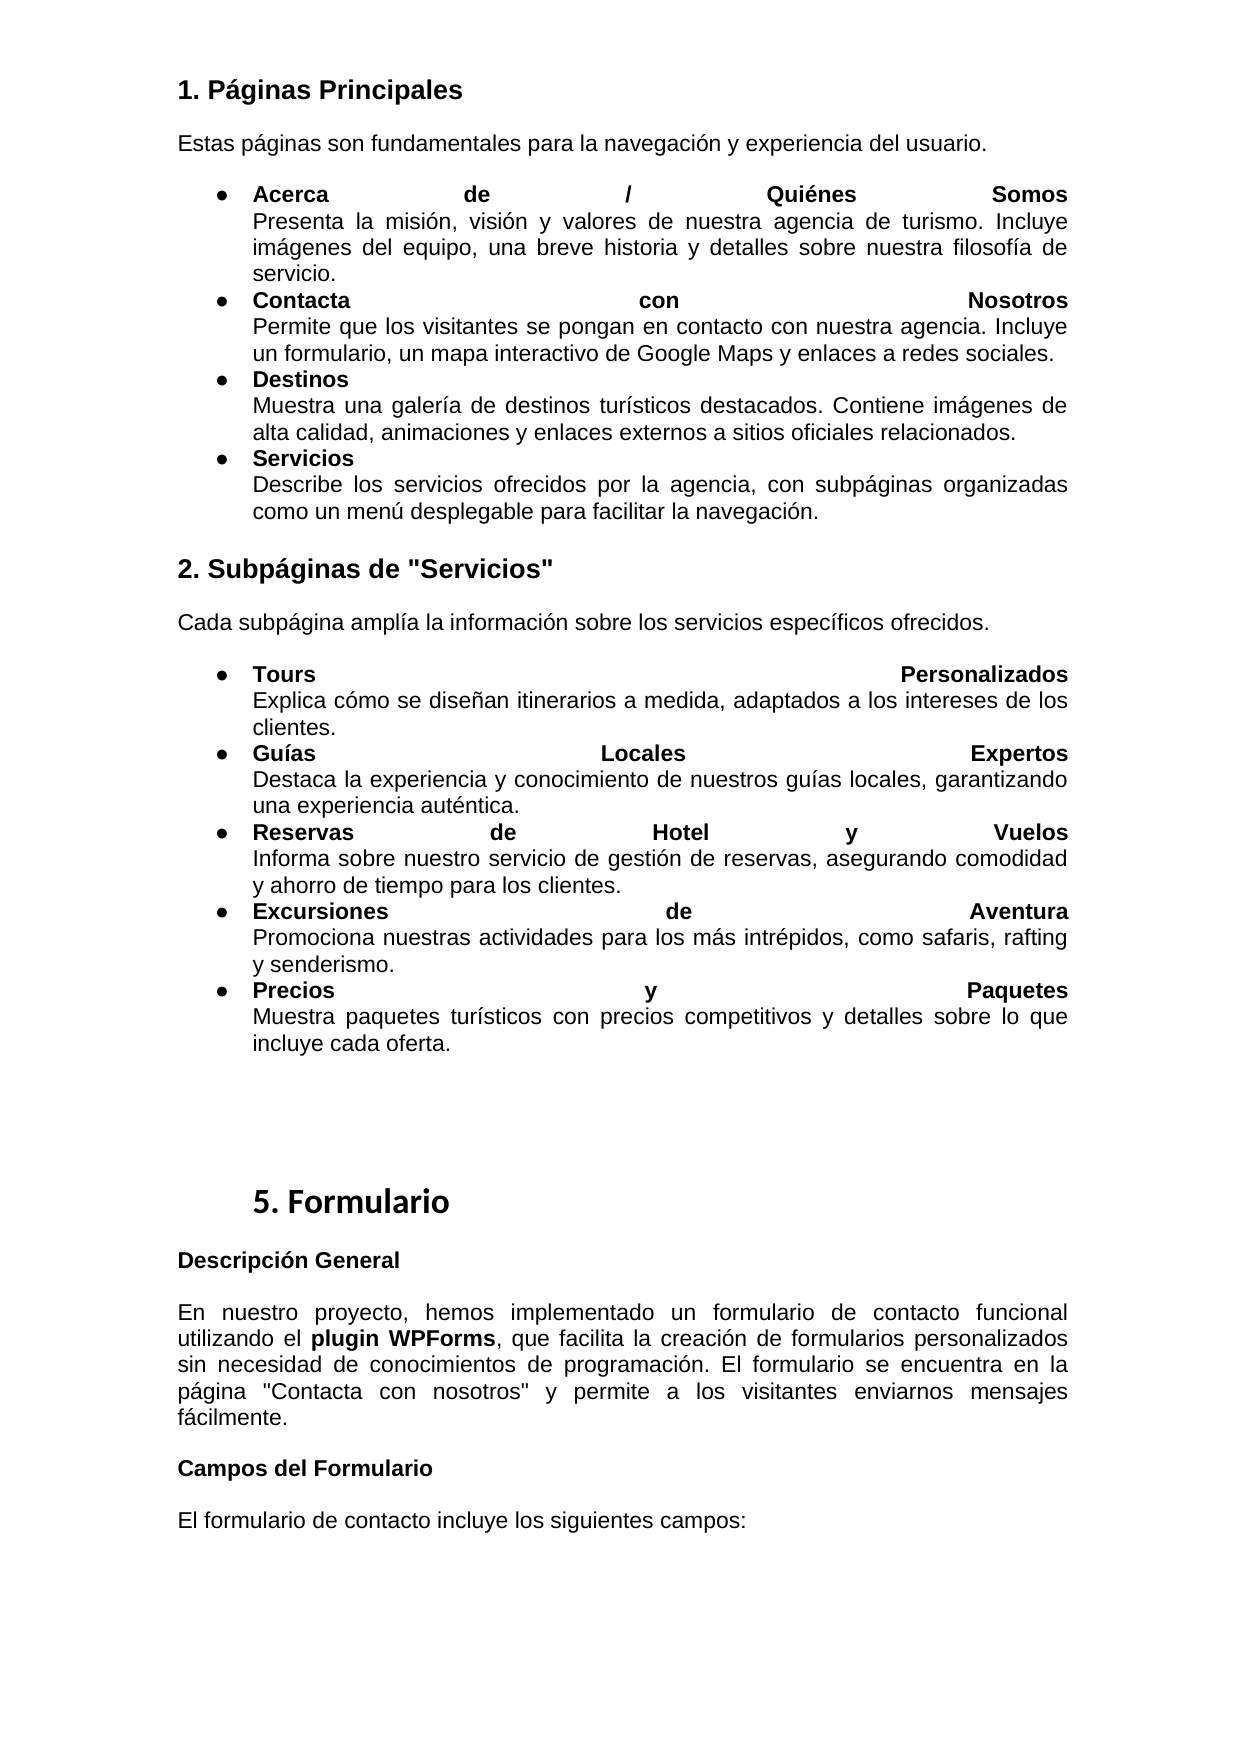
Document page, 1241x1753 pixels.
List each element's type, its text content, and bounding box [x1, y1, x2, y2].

list Tours Personalizados Explica cómo se diseñan itinerarios a medida, adaptados a los intereses de los clientes. [215, 661, 1068, 740]
list Contacta con Nosotros Permite que los visitantes se pongan en contacto con nuestra agencia. Incluye un formulario, un mapa interactivo de Google Maps y enlaces a redes sociales. [215, 287, 1068, 366]
text El formulario de contacto incluye los siguientes campos: [177, 1507, 1068, 1533]
subtitle 2. Subpáginas de "Servicios" [177, 553, 1068, 584]
list Acerca de / Quiénes Somos Presenta la misión, visión y valores de nuestra agencia de turismo. Incluye imágenes del equipo, una breve historia y detalles sobre nuestra filosofía de servicio. [215, 181, 1068, 287]
list Servicios Describe los servicios ofrecidos por la agencia, con subpáginas organizadas como un menú desplegable para facilitar la navegación. [215, 445, 1068, 524]
list Reservas de Hotel y Vuelos Informa sobre nuestro servicio de gestión de reservas, asegurando comodidad y ahorro de tiempo para los clientes. [215, 819, 1068, 898]
text Cada subpágina amplía la información sobre los servicios específicos ofrecidos. [177, 609, 1068, 636]
subtitle 5. Formulario [215, 1179, 1068, 1222]
list Guías Locales Expertos Destaca la experiencia y conocimiento de nuestros guías locales, garantizando una experiencia auténtica. [215, 740, 1068, 819]
text Estas páginas son fundamentales para la navegación y experiencia del usuario. [177, 130, 1068, 156]
subtitle Campos del Formulario [177, 1455, 1068, 1482]
list Excursiones de Aventura Promociona nuestras actividades para los más intrépidos, como safaris, rafting y senderismo. [215, 898, 1068, 977]
subtitle Descripción General [177, 1247, 1068, 1273]
subtitle 1. Páginas Principales [177, 74, 1068, 105]
list Destinos Muestra una galería de destinos turísticos destacados. Contiene imágenes de alta calidad, animaciones y enlaces externos a sitios oficiales relacionados. [215, 366, 1068, 445]
list Precios y Paquetes Muestra paquetes turísticos con precios competitivos y detalles sobre lo que incluye cada oferta. [215, 977, 1068, 1056]
text En nuestro proyecto, hemos implementado un formulario de contacto funcional utilizando el plugin WPForms, que facilita la creación de formularios personalizados sin necesidad de conocimientos de programación. El formulario se encuentra en la página "Contacta con nosotros" y permite a los visitantes enviarnos mensajes fácilmente. [177, 1298, 1068, 1430]
